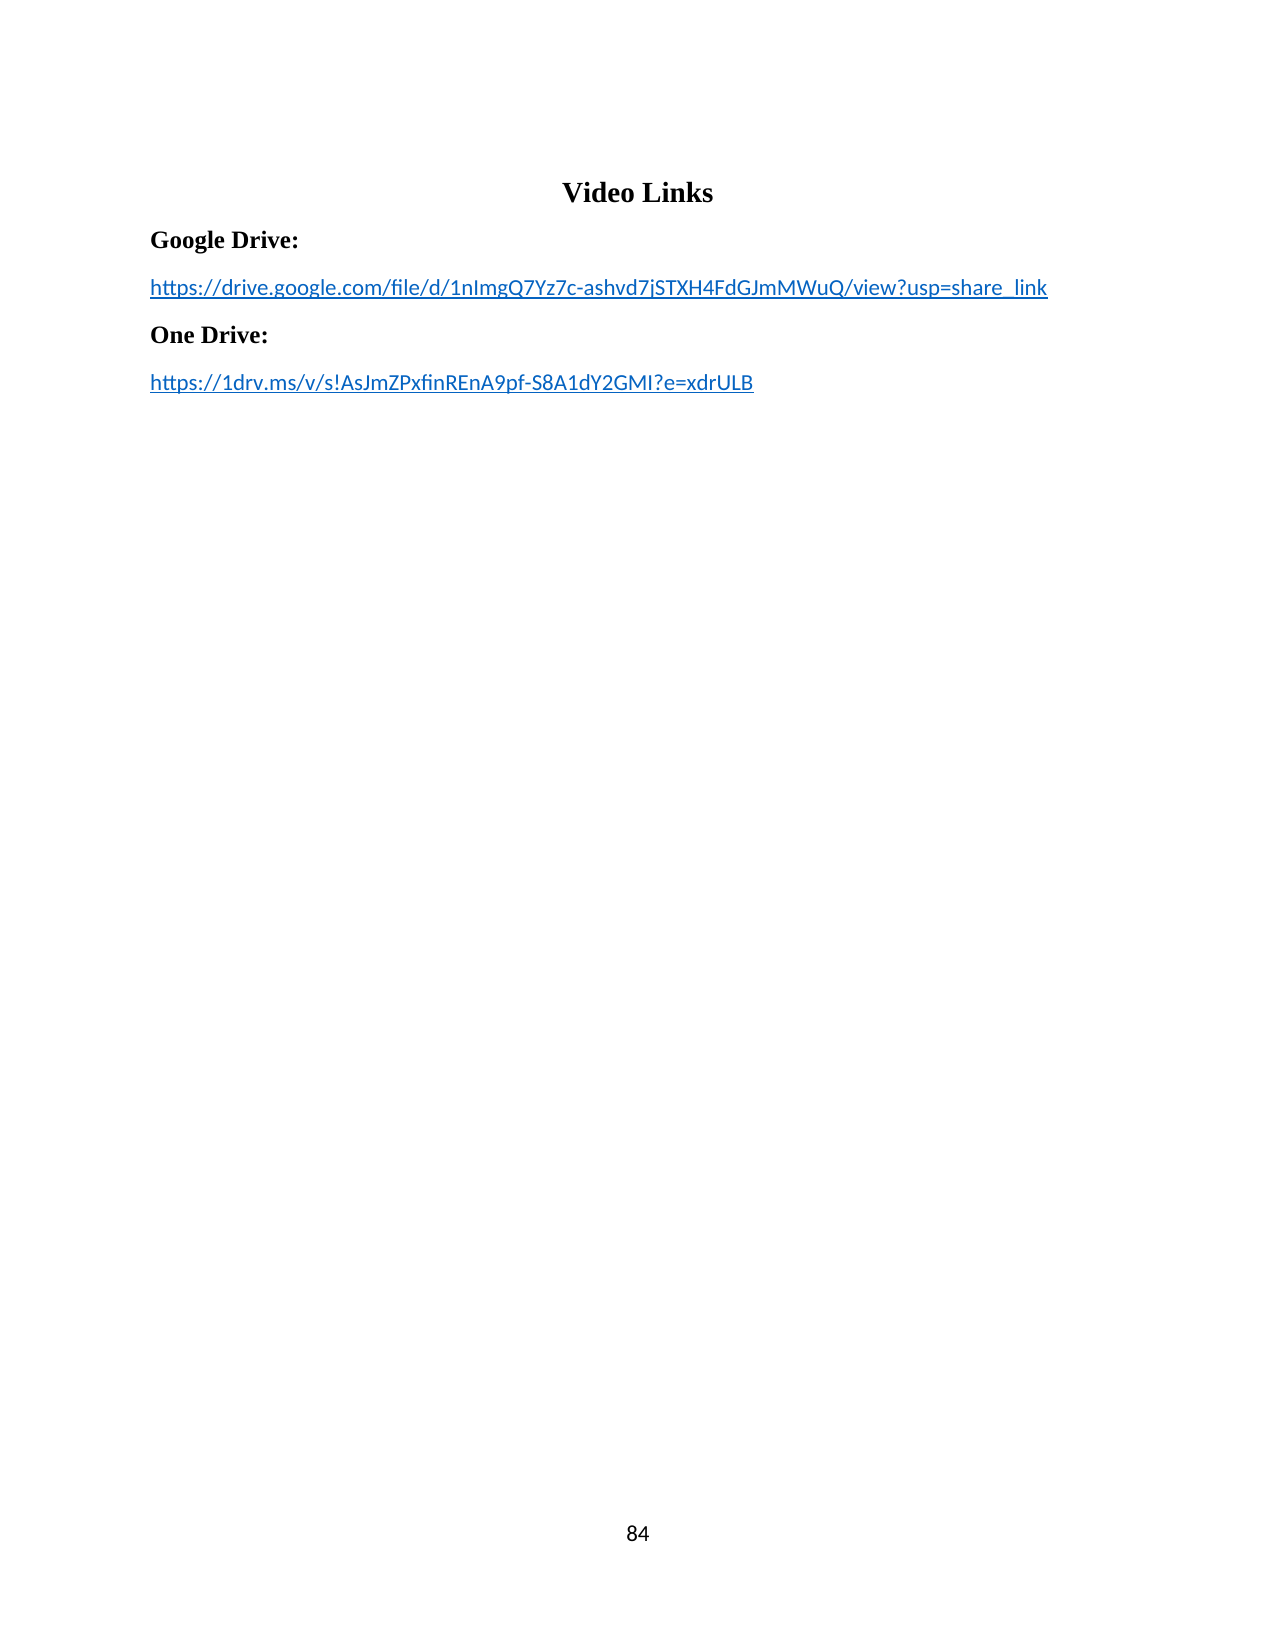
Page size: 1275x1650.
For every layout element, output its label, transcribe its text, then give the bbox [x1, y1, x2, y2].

text https://drive.google.com/file/d/1nImgQ7Yz7c-ashvd7jSTXH4FdGJmMWuQ/view?usp=share_link [150, 273, 1125, 301]
text Google Drive: [150, 225, 1125, 254]
subtitle Video Links [150, 175, 1125, 208]
text One Drive: [150, 320, 1125, 349]
text https://1drv.ms/v/s!AsJmZPxfinREnA9pf-S8A1dY2GMI?e=xdrULB [150, 368, 1125, 396]
